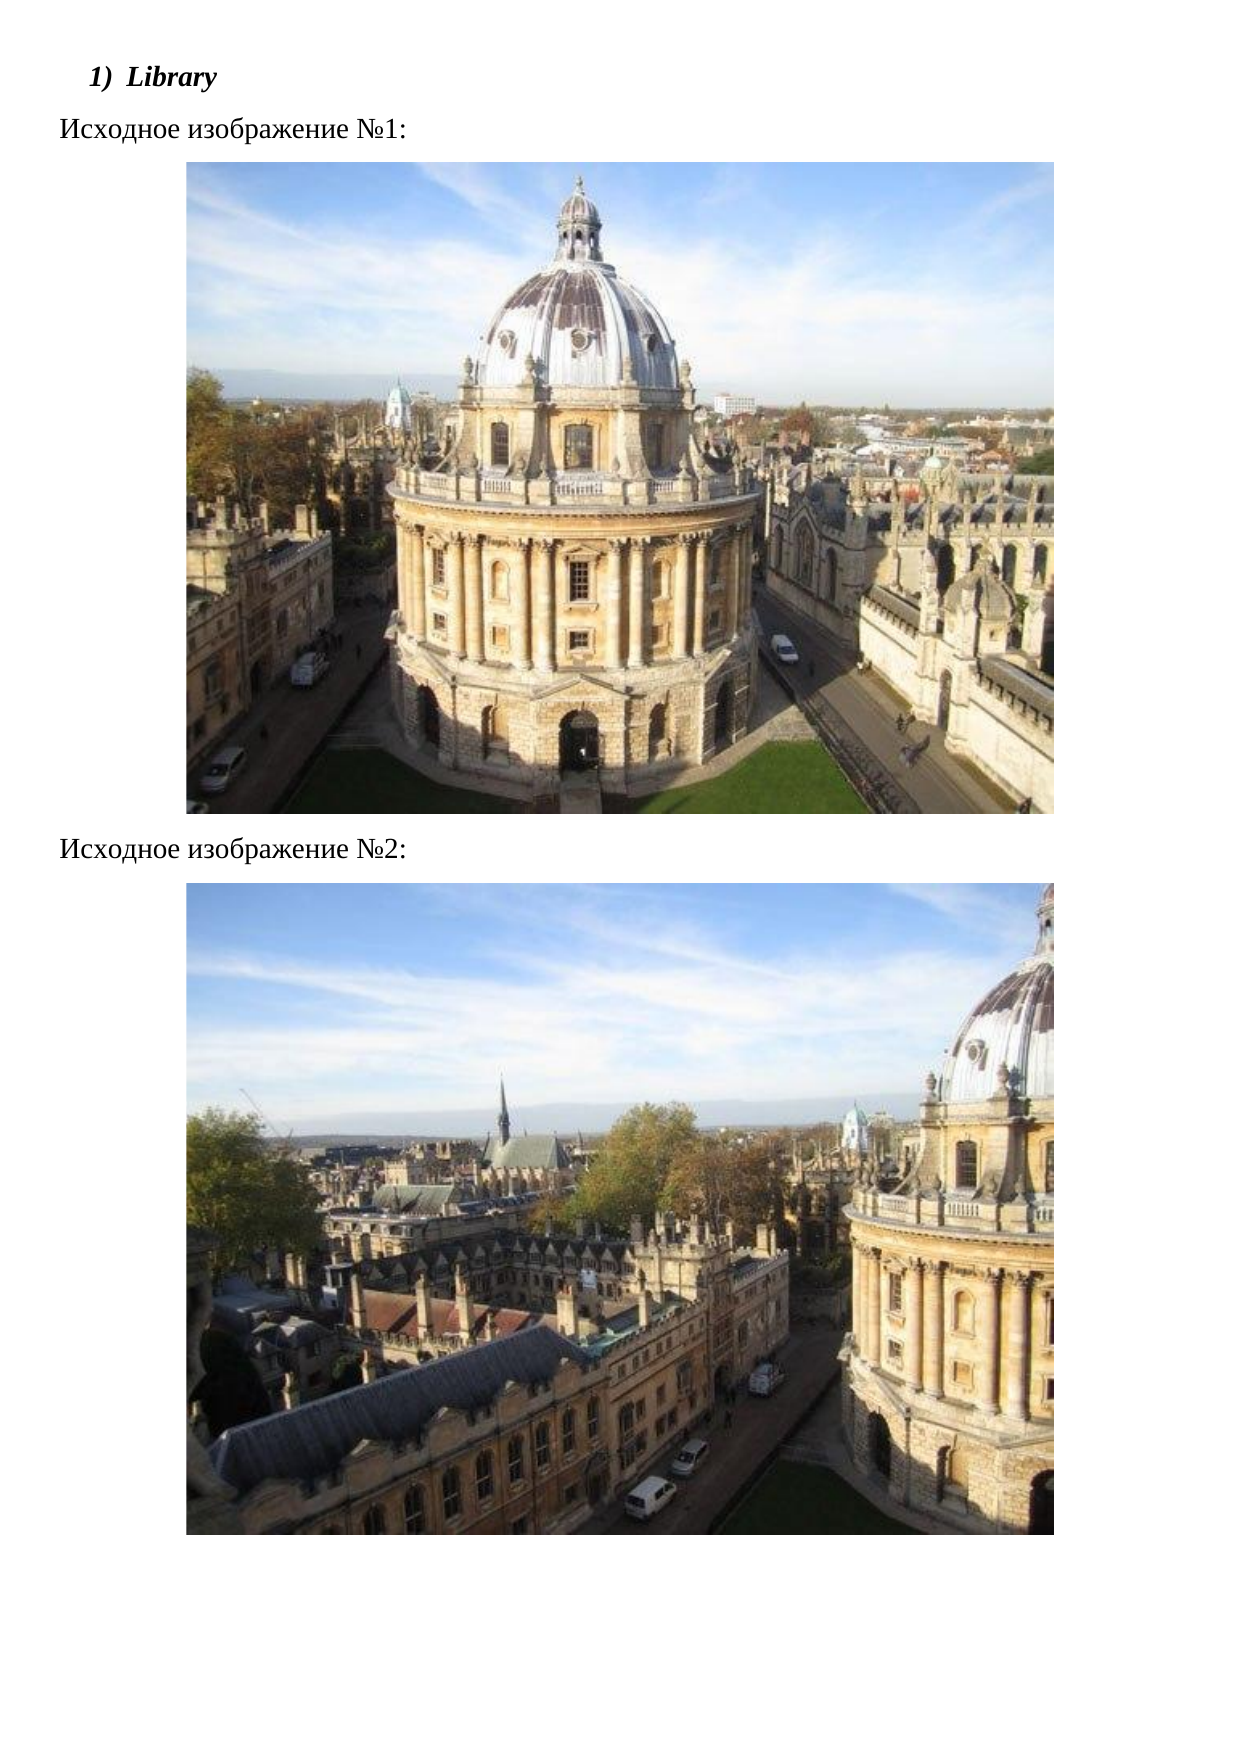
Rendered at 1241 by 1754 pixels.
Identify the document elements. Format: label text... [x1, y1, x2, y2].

text Исходное изображение №1: [59, 111, 1181, 144]
picture [186, 162, 1054, 814]
text Исходное изображение №2: [59, 832, 1181, 865]
list Library [89, 59, 1181, 93]
picture [186, 883, 1054, 1535]
